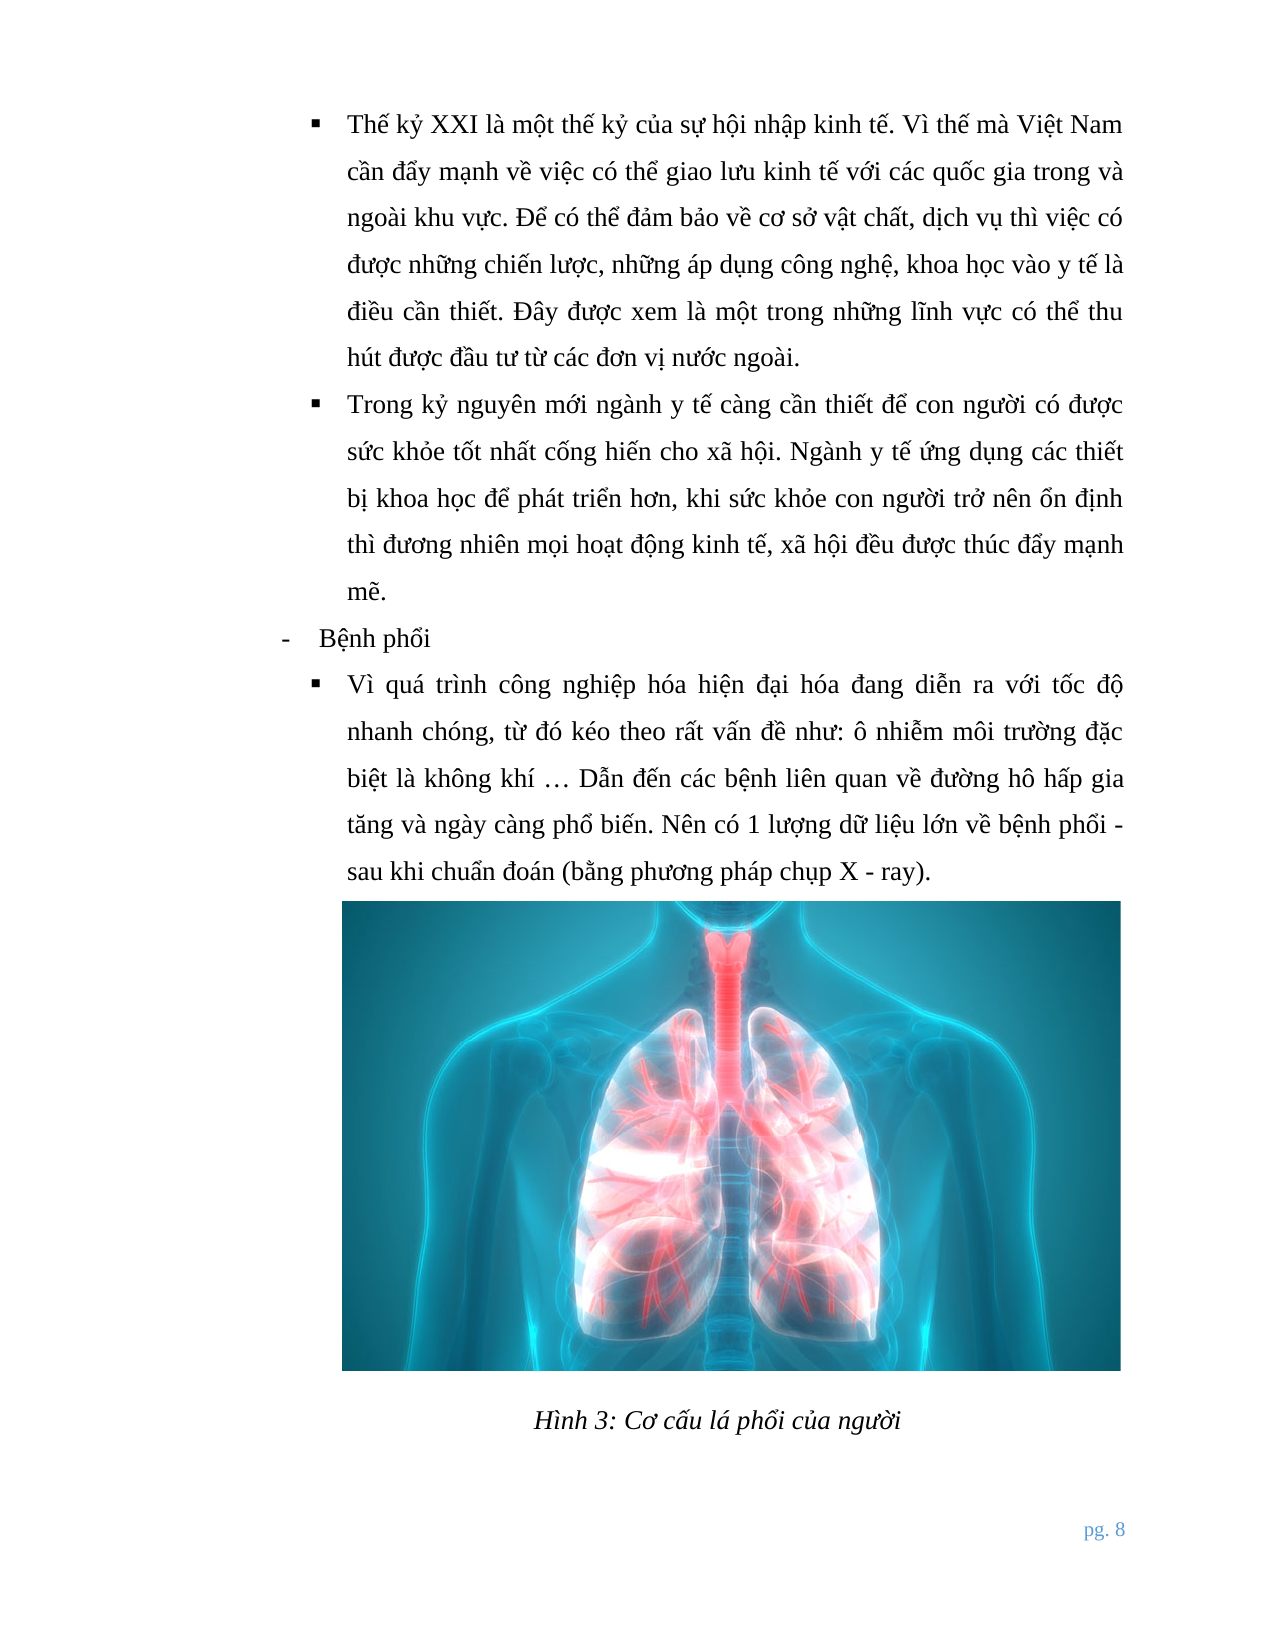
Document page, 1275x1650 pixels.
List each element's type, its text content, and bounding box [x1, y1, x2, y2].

picture [342, 901, 1121, 1371]
text Hình 3: Cơ cấu lá phổi của người [312, 1404, 1125, 1435]
list Vì quá trình công nghiệp hóa hiện đại hóa đang diễn ra với tốc độ nhanh chóng, từ đó kéo theo rất vấn đề như: ô nhiễm môi trường đặc biệt là không khí … Dẫn đến các bệnh liên quan về đường hô hấp gia tăng và ngày càng phổ biến. Nên có 1 lượng dữ liệu lớn về bệnh phổi - sau khi chuẩn đoán (bằng phương pháp chụp X - ray). [309, 668, 1125, 886]
list Bệnh phổi [281, 622, 1125, 653]
list Thế kỷ XXI là một thế kỷ của sự hội nhập kinh tế. Vì thế mà Việt Nam cần đẩy mạnh về việc có thể giao lưu kinh tế với các quốc gia trong và ngoài khu vực. Để có thể đảm bảo về cơ sở vật chất, dịch vụ thì việc có được những chiến lược, những áp dụng công nghệ, khoa học vào y tế là điều cần thiết. Đây được xem là một trong những lĩnh vực có thể thu hút được đầu tư từ các đơn vị nước ngoài. [309, 108, 1125, 373]
list Trong kỷ nguyên mới ngành y tế càng cần thiết để con người có được sức khỏe tốt nhất cống hiến cho xã hội. Ngành y tế ứng dụng các thiết bị khoa học để phát triển hơn, khi sức khỏe con người trở nên ổn định thì đương nhiên mọi hoạt động kinh tế, xã hội đều được thúc đẩy mạnh mẽ. [309, 388, 1125, 606]
